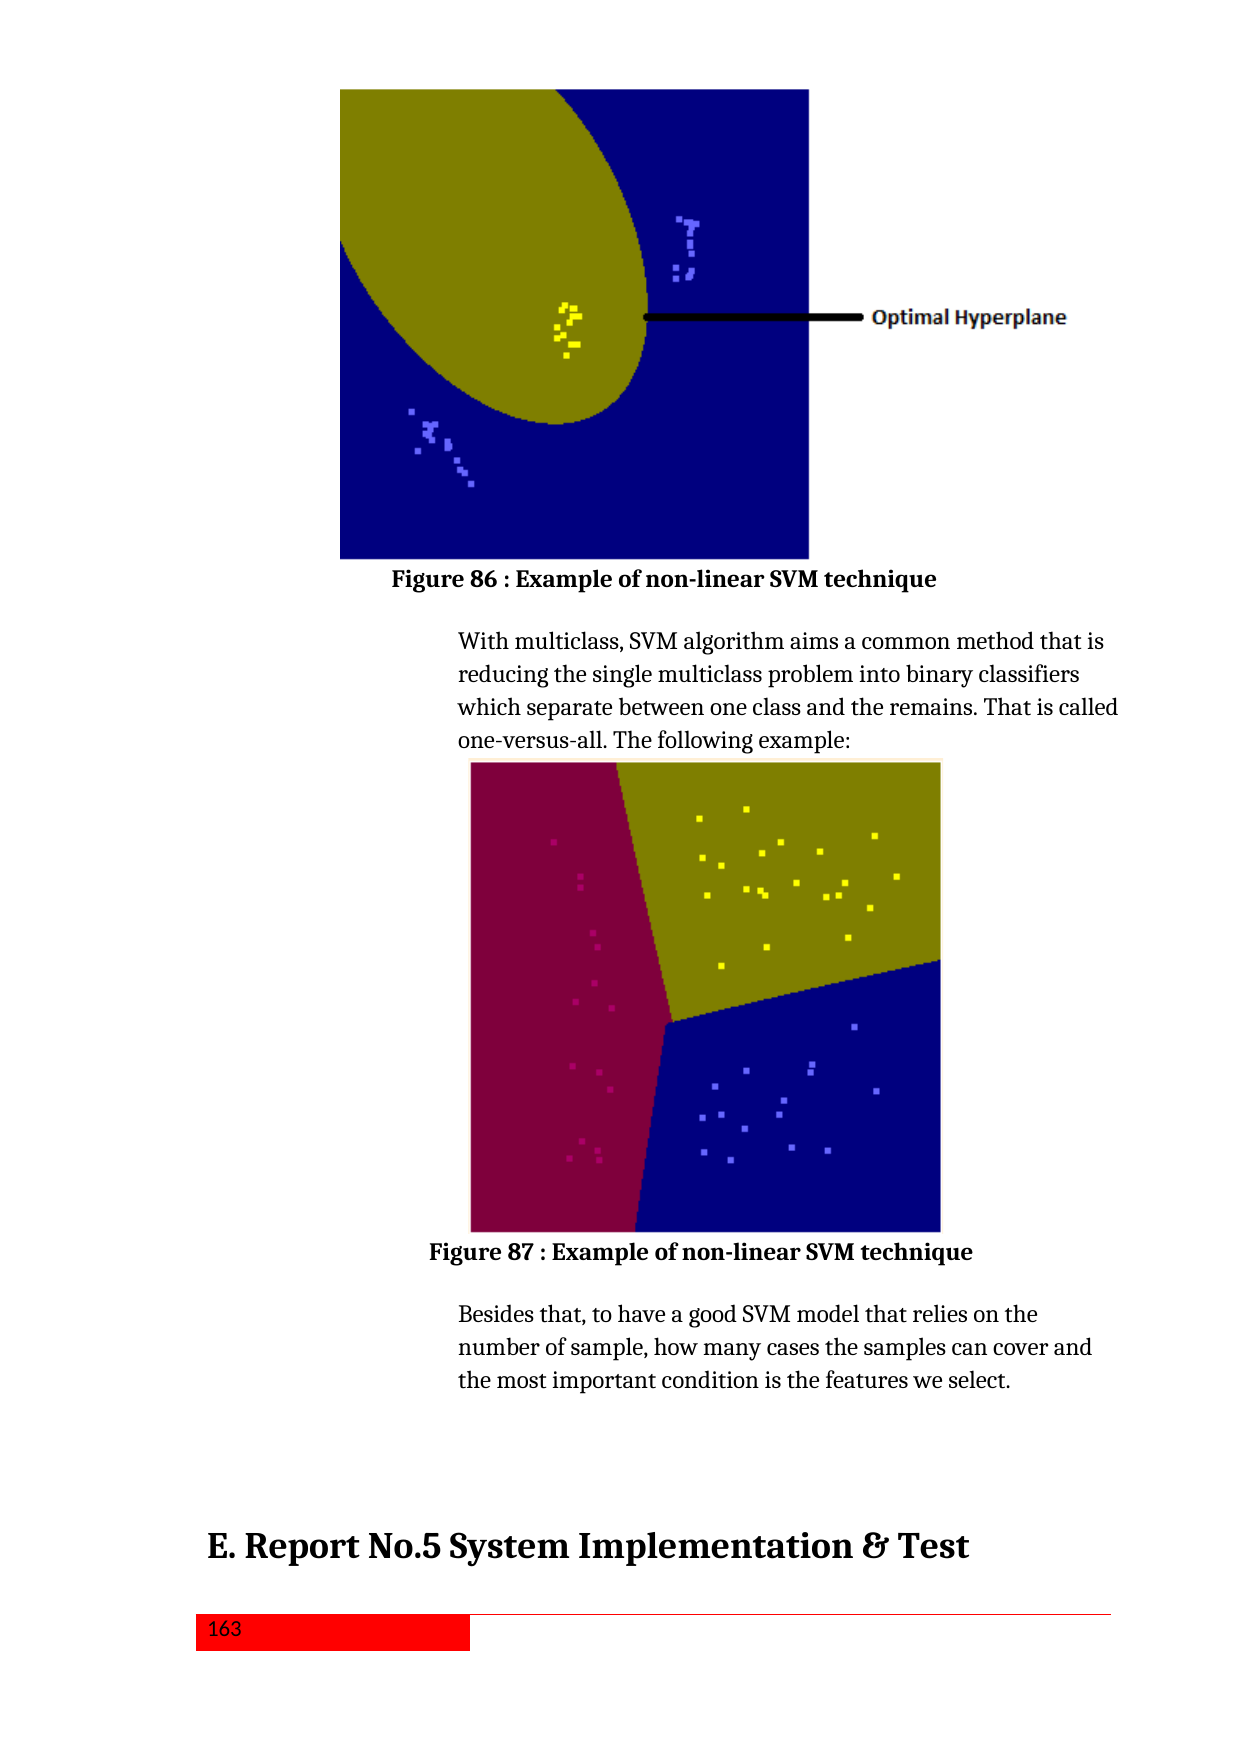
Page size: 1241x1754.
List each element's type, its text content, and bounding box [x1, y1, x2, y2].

text With multiclass, SVM algorithm aims a common method that is reducing the single multiclass problem into binary classifiers which separate between one class and the remains. That is called one-versus-all. The following example: [458, 627, 1122, 754]
list Figure 86 : Example of non-linear SVM technique [207, 565, 1122, 593]
picture [340, 88, 1072, 561]
text Besides that, to have a good SVM model that relies on the number of sample, how many cases the samples can cover and the most important condition is the features we select. [458, 1299, 1122, 1394]
picture [468, 758, 944, 1234]
subtitle Report No.5 System Implementation & Test [207, 1524, 1122, 1567]
list Figure 87 : Example of non-linear SVM technique [281, 1238, 1122, 1267]
